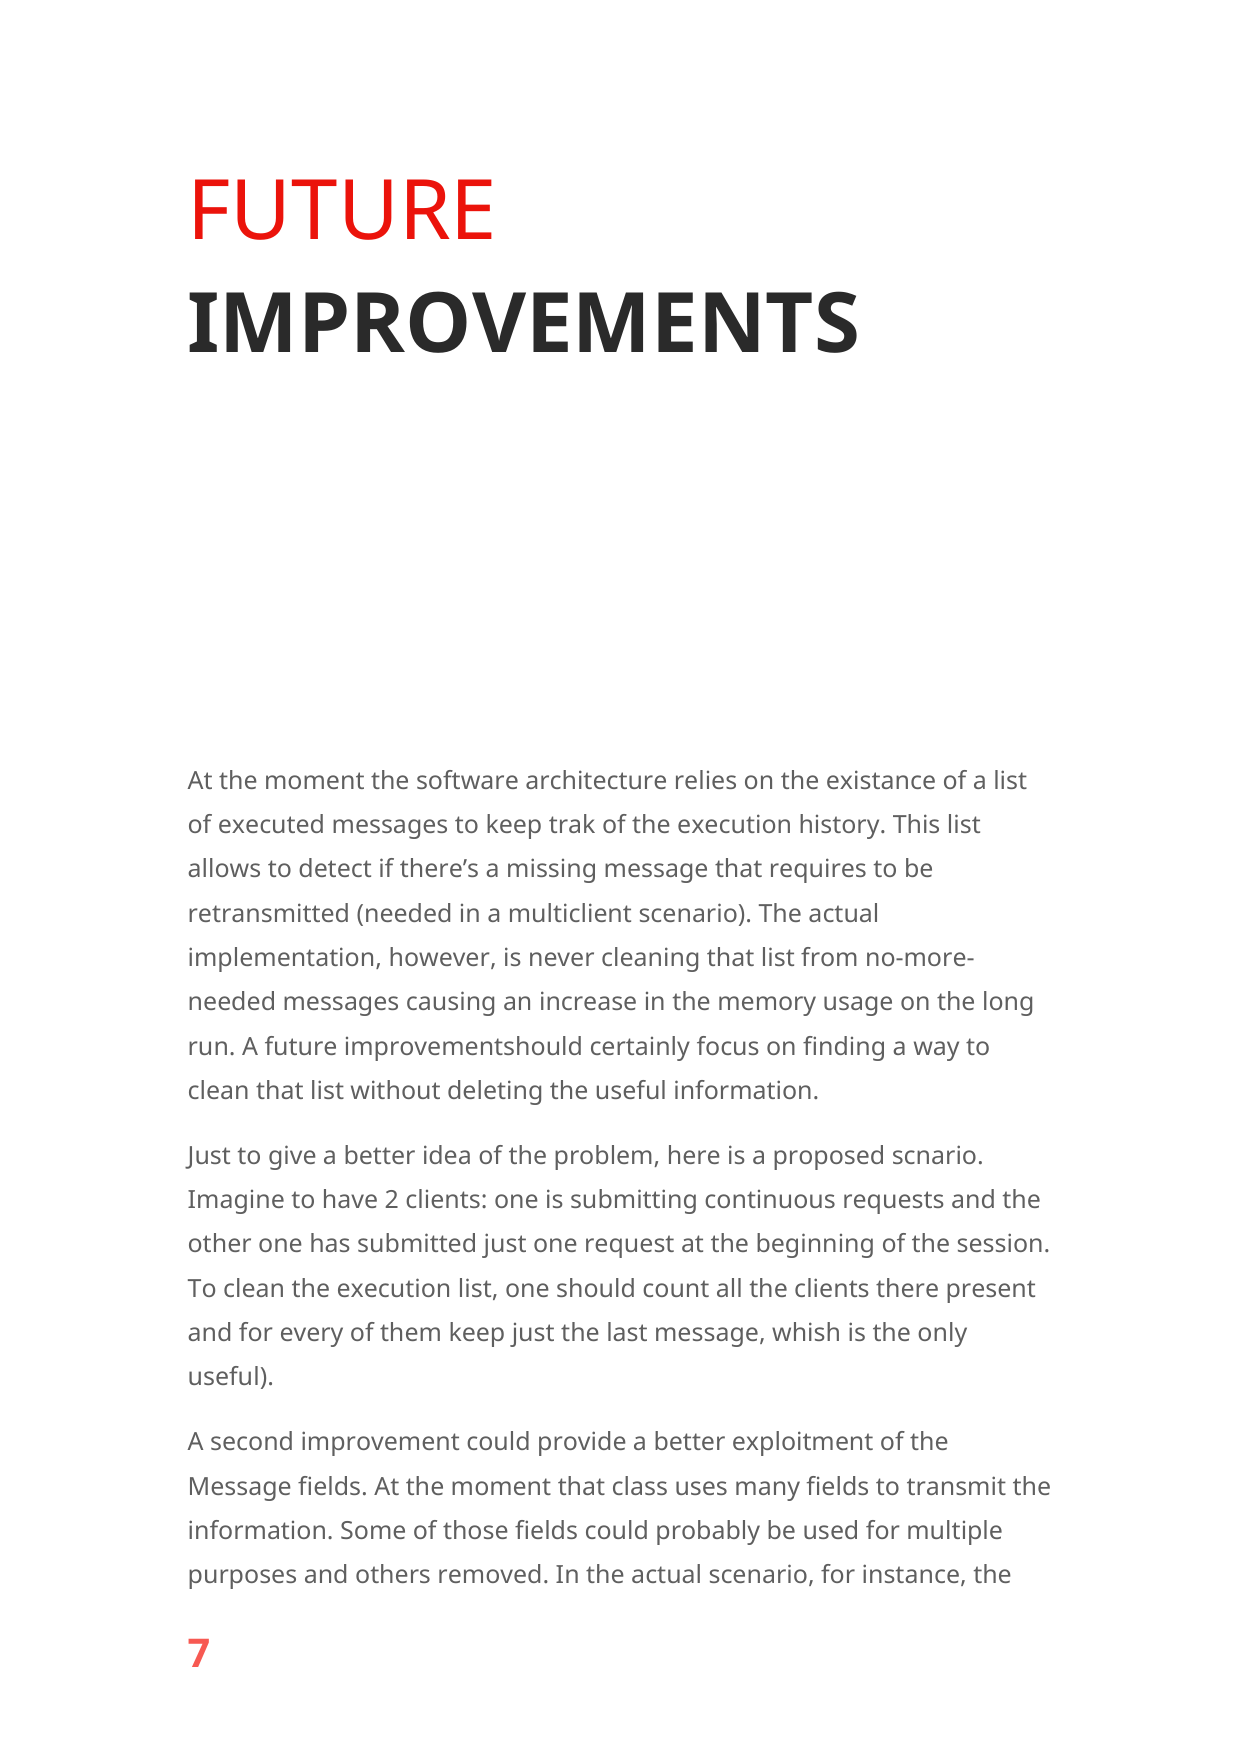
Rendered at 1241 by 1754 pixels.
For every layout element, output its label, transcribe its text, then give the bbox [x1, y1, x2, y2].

text At the moment the software architecture relies on the existance of a list of executed messages to keep trak of the execution history. This list allows to detect if there’s a missing message that requires to be retransmitted (needed in a multiclient scenario). The actual implementation, however, is never cleaning that list from no-more-needed messages causing an increase in the memory usage on the long run. A future improvementshould certainly focus on finding a way to clean that list without deleting the useful information. [187, 762, 1053, 1106]
text Just to give a better idea of the problem, here is a proposed scnario. Imagine to have 2 clients: one is submitting continuous requests and the other one has submitted just one request at the beginning of the session. To clean the execution list, one should count all the clients there present and for every of them keep just the last message, whish is the only useful). [187, 1137, 1053, 1393]
subtitle FUTURE IMPROVEMENTS [187, 150, 1053, 377]
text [187, 1424, 1053, 1591]
